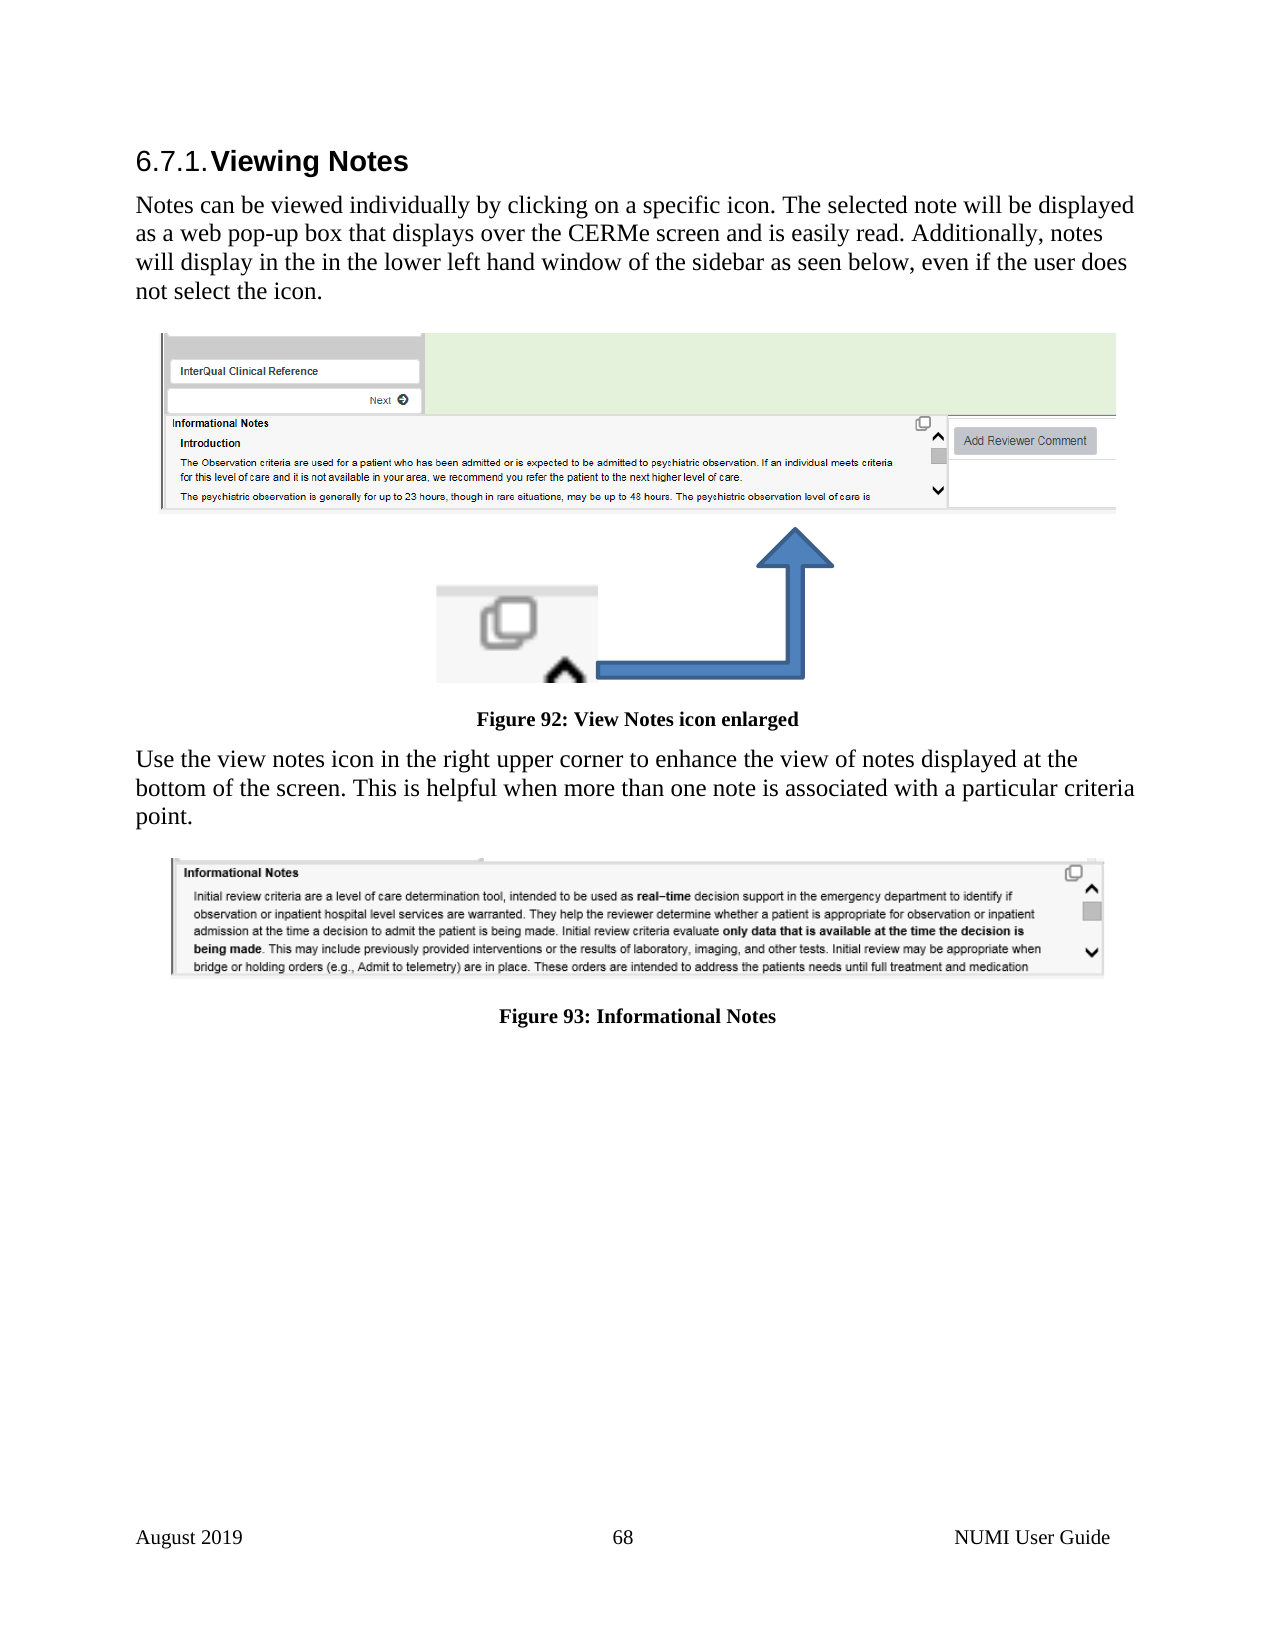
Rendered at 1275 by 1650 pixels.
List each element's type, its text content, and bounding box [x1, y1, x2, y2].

text Figure 97: Informational Notes [135, 1004, 1139, 1028]
text Notes can be viewed individually by clicking on a specific icon. The selected note will be displayed as a web pop-up box that displays over the CERMe screen and is easily read. Additionally, notes will display in the in the lower left hand window of the sidebar as seen below, even if the user does not select the icon. [135, 190, 1139, 305]
picture [436, 563, 598, 683]
text Use the view notes icon in the right upper corner to enhance the view of notes displayed at the bottom of the screen. This is helpful when more than one note is associated with a particular criteria point. [135, 744, 1139, 830]
picture [158, 333, 1117, 514]
text Figure 96: View Notes icon enlarged [135, 707, 1139, 731]
subtitle Viewing Notes [135, 144, 1139, 177]
picture [170, 858, 1105, 979]
